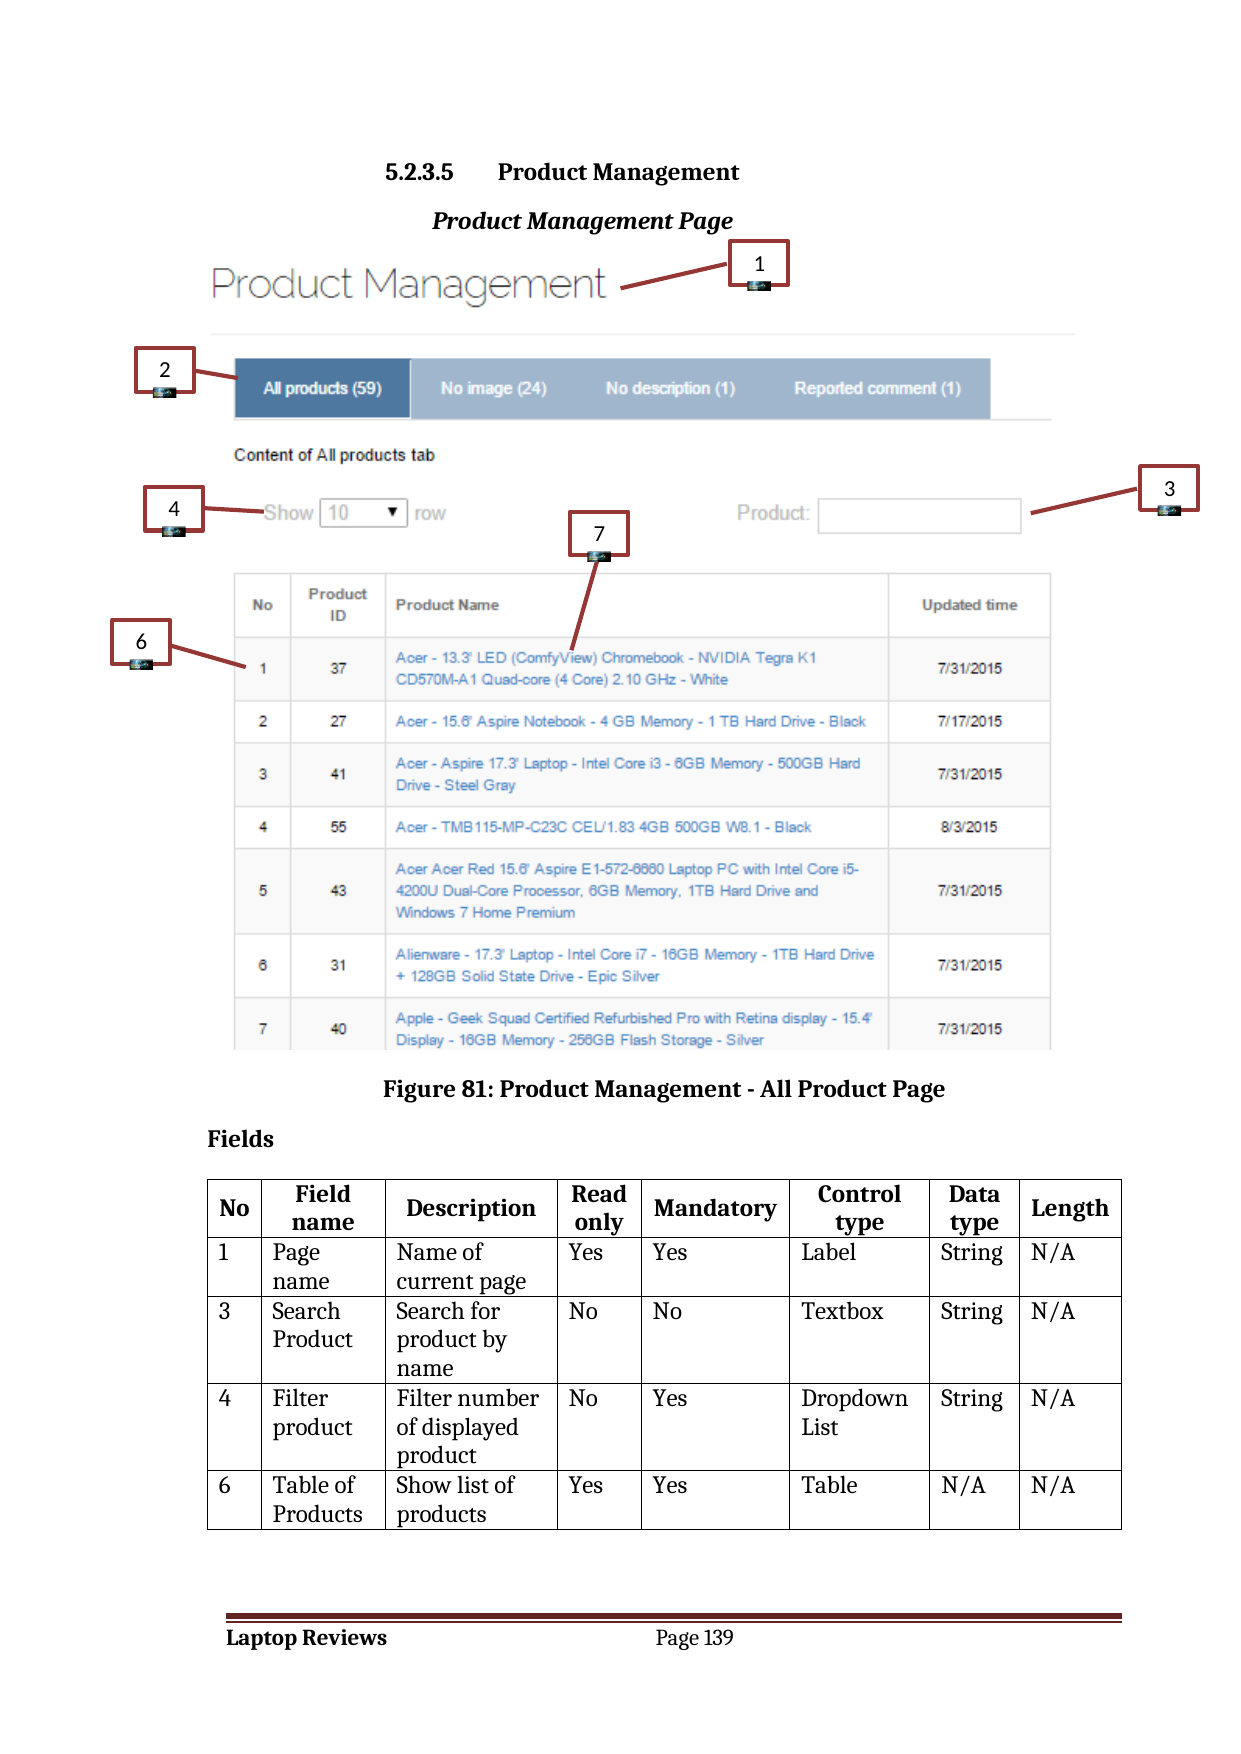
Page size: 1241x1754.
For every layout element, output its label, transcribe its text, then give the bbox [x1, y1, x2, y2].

picture [162, 526, 186, 537]
picture [152, 387, 177, 398]
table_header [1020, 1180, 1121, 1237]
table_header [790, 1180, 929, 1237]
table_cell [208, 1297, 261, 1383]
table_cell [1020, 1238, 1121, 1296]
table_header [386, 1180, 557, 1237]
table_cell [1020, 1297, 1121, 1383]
picture [207, 240, 1092, 1050]
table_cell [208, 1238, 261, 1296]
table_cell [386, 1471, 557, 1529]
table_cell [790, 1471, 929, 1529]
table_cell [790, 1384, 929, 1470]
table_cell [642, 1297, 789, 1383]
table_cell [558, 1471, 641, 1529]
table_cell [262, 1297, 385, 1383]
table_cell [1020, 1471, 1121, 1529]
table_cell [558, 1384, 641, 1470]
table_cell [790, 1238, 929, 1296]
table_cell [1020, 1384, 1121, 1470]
subtitle Product Management [385, 157, 1122, 186]
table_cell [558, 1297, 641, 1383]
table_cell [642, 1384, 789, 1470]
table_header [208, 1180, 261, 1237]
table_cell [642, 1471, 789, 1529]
subtitle Product Management Page [432, 207, 1122, 236]
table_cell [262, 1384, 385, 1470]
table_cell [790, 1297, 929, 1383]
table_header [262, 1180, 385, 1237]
text Figure 81: Product Management - All Product Page [207, 1075, 1122, 1104]
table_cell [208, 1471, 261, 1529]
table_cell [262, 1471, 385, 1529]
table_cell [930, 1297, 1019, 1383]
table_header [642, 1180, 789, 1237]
text Fields [207, 1124, 1122, 1153]
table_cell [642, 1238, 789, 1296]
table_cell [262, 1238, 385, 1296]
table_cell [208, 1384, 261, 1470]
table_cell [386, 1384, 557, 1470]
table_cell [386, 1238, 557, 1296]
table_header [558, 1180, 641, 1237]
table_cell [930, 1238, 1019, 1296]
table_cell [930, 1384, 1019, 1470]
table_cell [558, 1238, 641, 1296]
picture [1157, 505, 1182, 516]
picture [129, 659, 153, 670]
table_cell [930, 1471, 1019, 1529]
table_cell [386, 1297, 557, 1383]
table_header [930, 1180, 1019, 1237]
